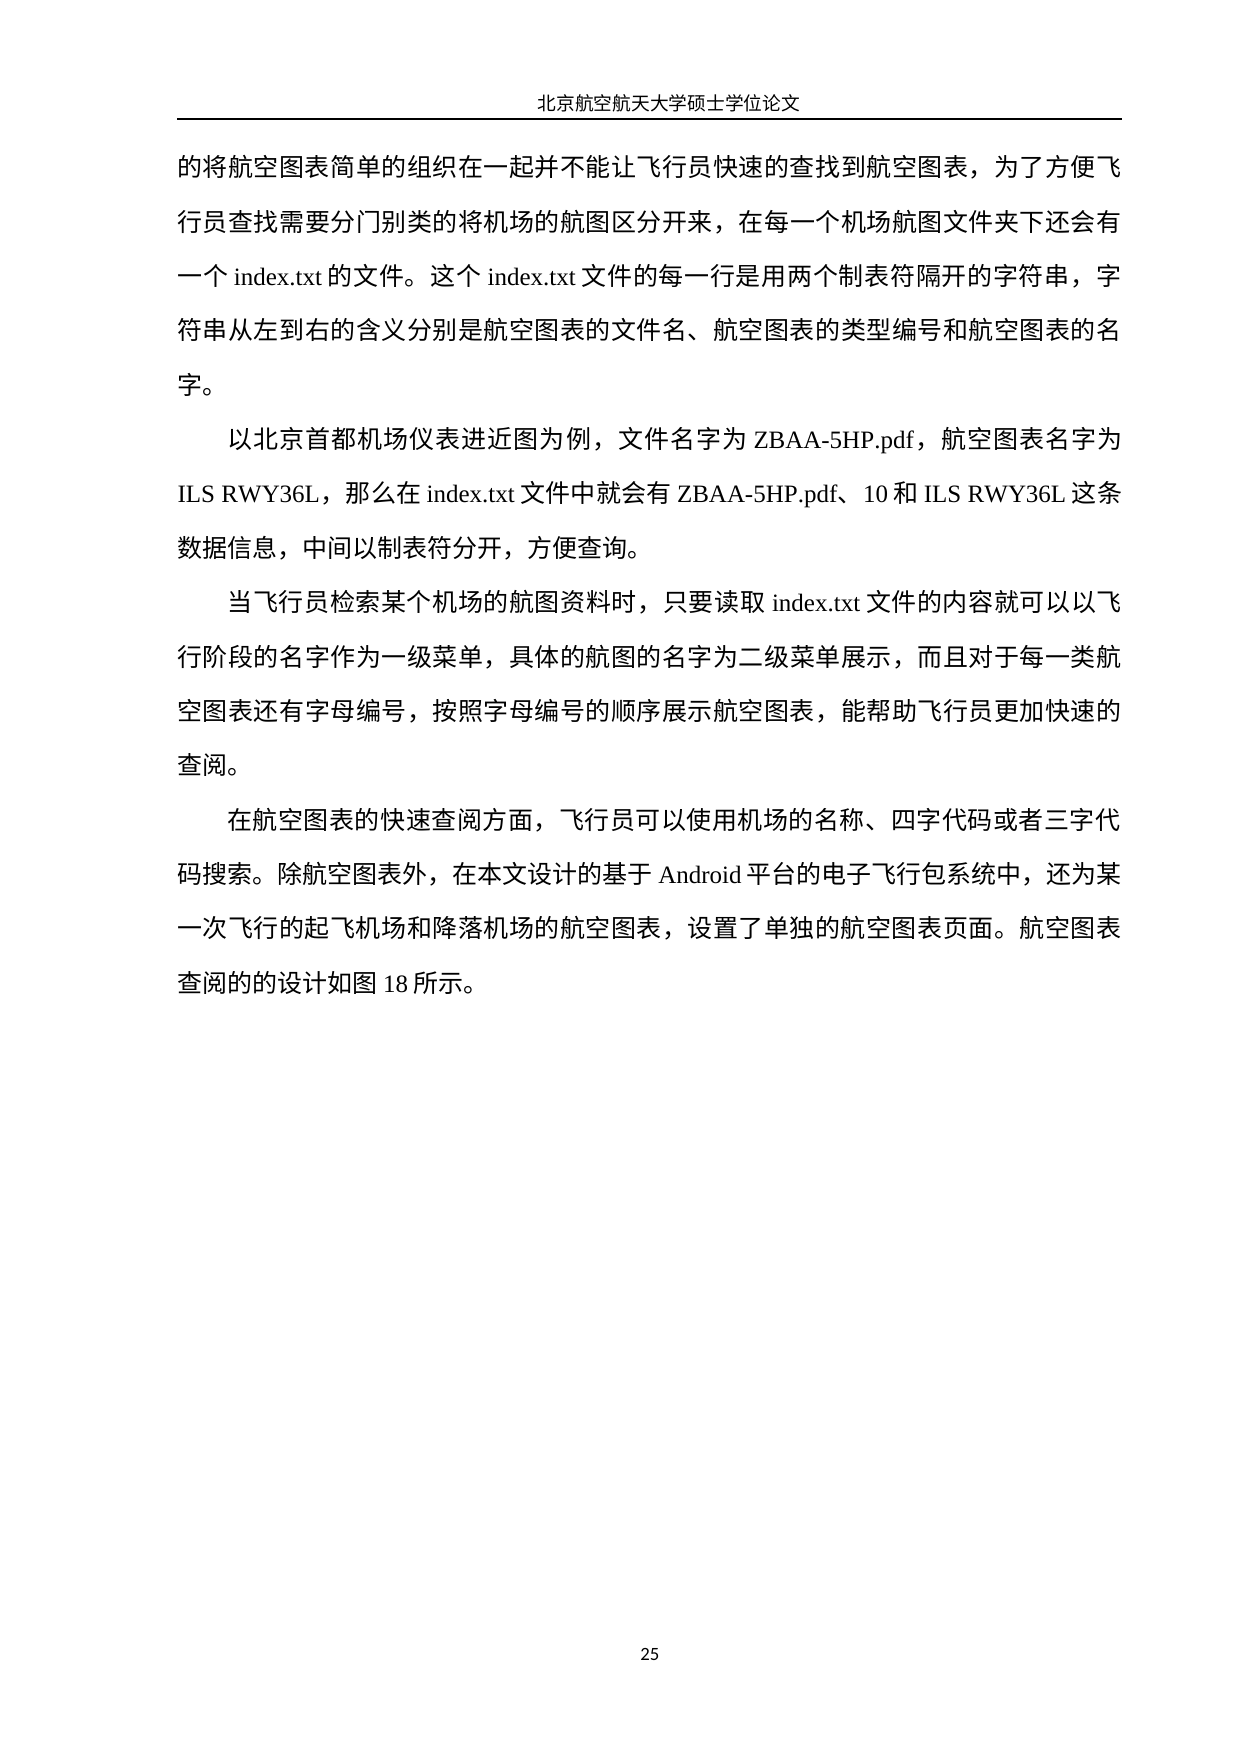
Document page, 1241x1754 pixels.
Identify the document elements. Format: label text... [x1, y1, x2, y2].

text 当飞行员检索某个机场的航图资料时，只要读取index.txt文件的内容就可以以飞行阶段的名字作为一级菜单，具体的航图的名字为二级菜单展示，而且对于每一类航空图表还有字母编号，按照字母编号的顺序展示航空图表，能帮助飞行员更加快速的查阅。 [177, 583, 1122, 782]
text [177, 148, 1122, 401]
text 以北京首都机场仪表进近图为例，文件名字为ZBAA-5HP.pdf，航空图表名字为ILS RWY36L，那么在index.txt文件中就会有ZBAA-5HP.pdf、10和ILS RWY36L这条数据信息，中间以制表符分开，方便查询。 [177, 419, 1122, 564]
text 在航空图表的快速查阅方面，飞行员可以使用机场的名称、四字代码或者三字代码搜索。除航空图表外，在本文设计的基于Android平台的电子飞行包系统中，还为某一次飞行的起飞机场和降落机场的航空图表，设置了单独的航空图表页面。航空图表查阅的的设计如图 18所示。 [177, 800, 1122, 999]
